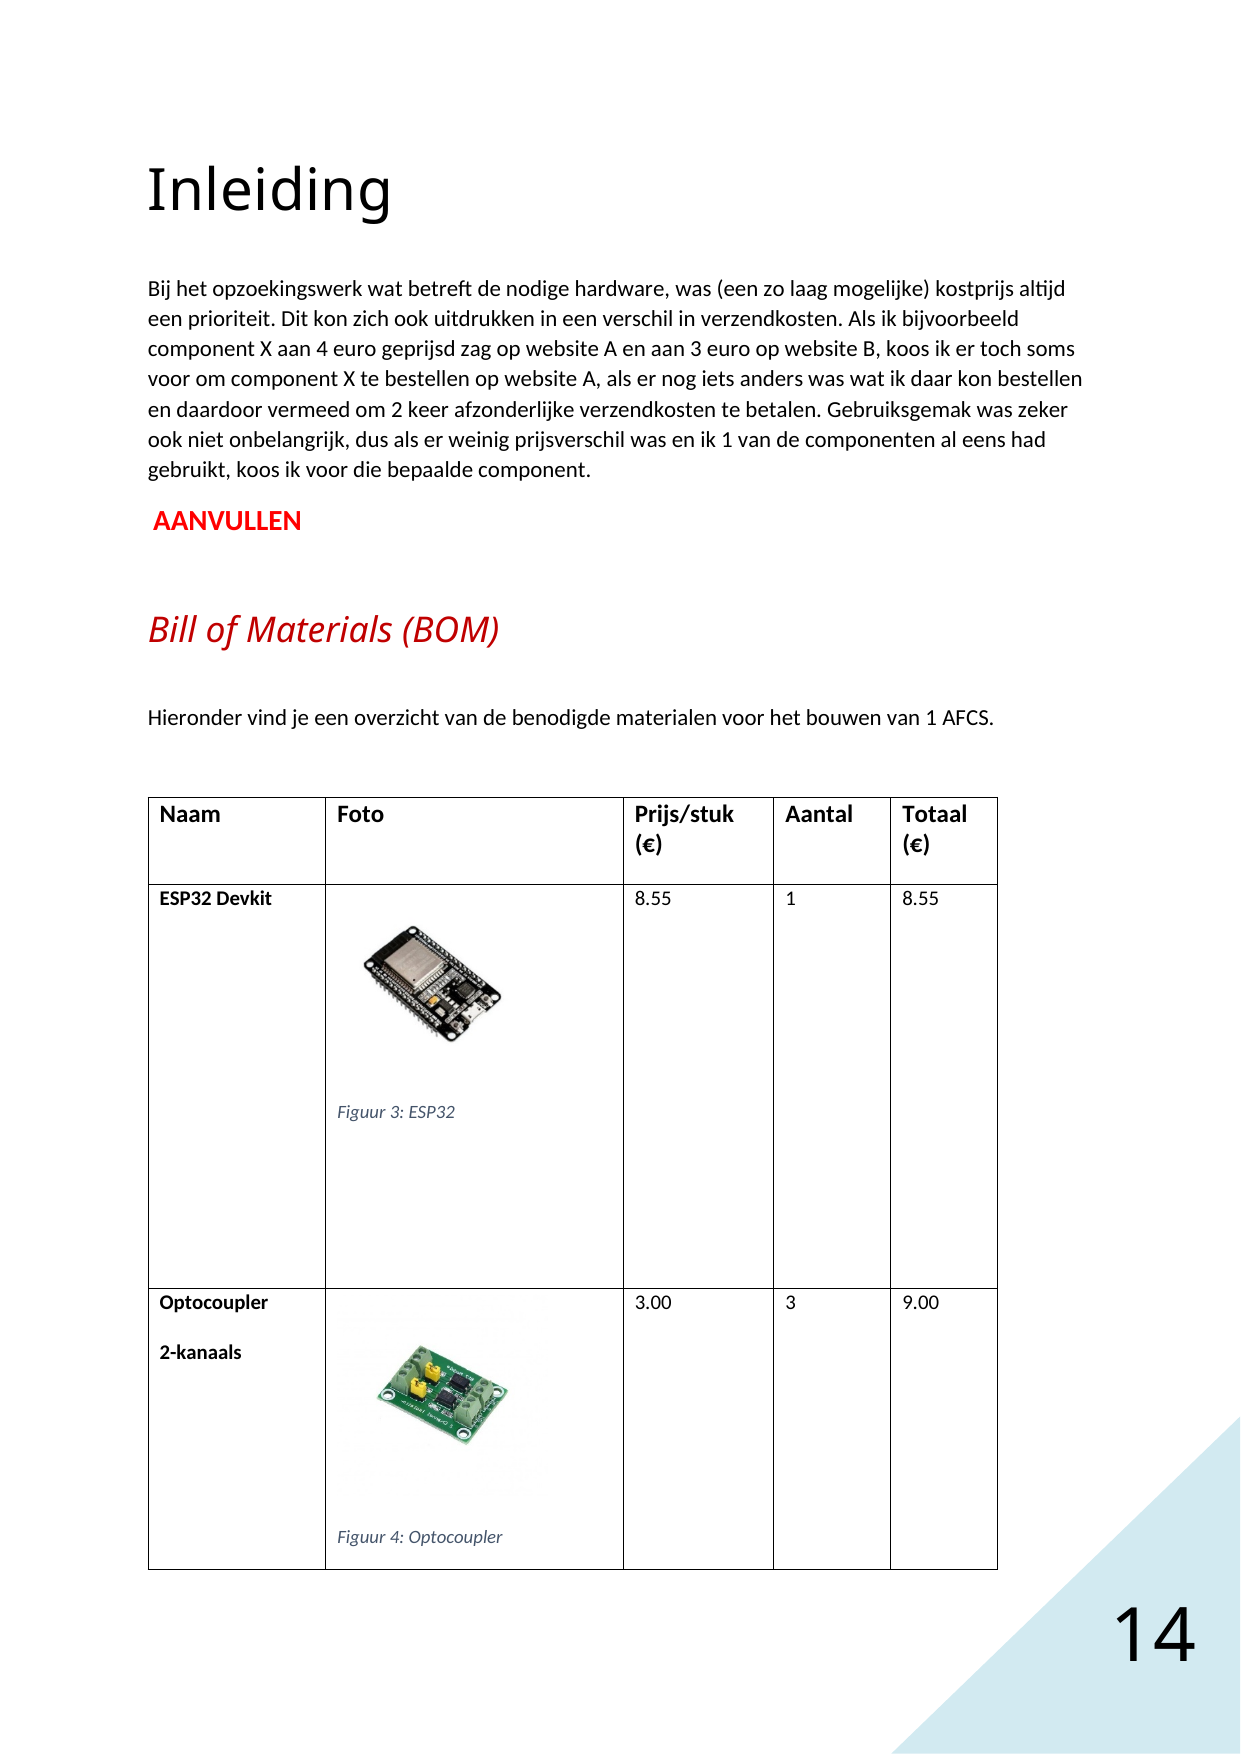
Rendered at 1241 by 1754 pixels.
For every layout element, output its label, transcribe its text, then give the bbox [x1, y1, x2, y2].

table_header Prijs/stuk (€) [624, 798, 773, 884]
text AANVULLEN [148, 502, 1093, 538]
table_cell 3.00 [624, 1289, 773, 1569]
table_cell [326, 1289, 623, 1569]
text Hieronder vind je een overzicht van de benodigde materialen voor het bouwen van 1 AFCS. [148, 703, 1093, 731]
table_cell 8.55 [891, 885, 997, 1288]
table_header Totaal (€) [891, 798, 997, 884]
picture [337, 1289, 548, 1501]
table_cell ESP32 Devkit [149, 885, 325, 1288]
subtitle Bill of Materials (BOM) [148, 604, 1093, 652]
table_cell 3 [774, 1289, 890, 1569]
table_cell 9.00 [891, 1289, 997, 1569]
title Inleiding [148, 148, 1093, 227]
table_cell 8.55 [624, 885, 773, 1288]
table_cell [149, 1289, 325, 1569]
table_header Foto [326, 798, 623, 884]
table_header Naam [149, 798, 325, 884]
table_cell 1 [774, 885, 890, 1288]
table_header Aantal [774, 798, 890, 884]
table_cell Figuur 3: ESP32 [326, 885, 623, 1288]
text Bij het opzoekingswerk wat betreft de nodige hardware, was (een zo laag mogelijke) kostprijs altijd een prioriteit. Dit kon zich ook uitdrukken in een verschil in verzendkosten. Als ik bijvoorbeeld component X aan 4 euro geprijsd zag op website A en aan 3 euro op website B, koos ik er toch soms voor om component X te bestellen op website A, als er nog iets anders was wat ik daar kon bestellen en daardoor vermeed om 2 keer afzonderlijke verzendkosten te betalen. Gebruiksgemak was zeker ook niet onbelangrijk, dus als er weinig prijsverschil was en ik 1 van de componenten al eens had gebruikt, koos ik voor die bepaalde component. [148, 274, 1093, 483]
picture [337, 885, 527, 1075]
